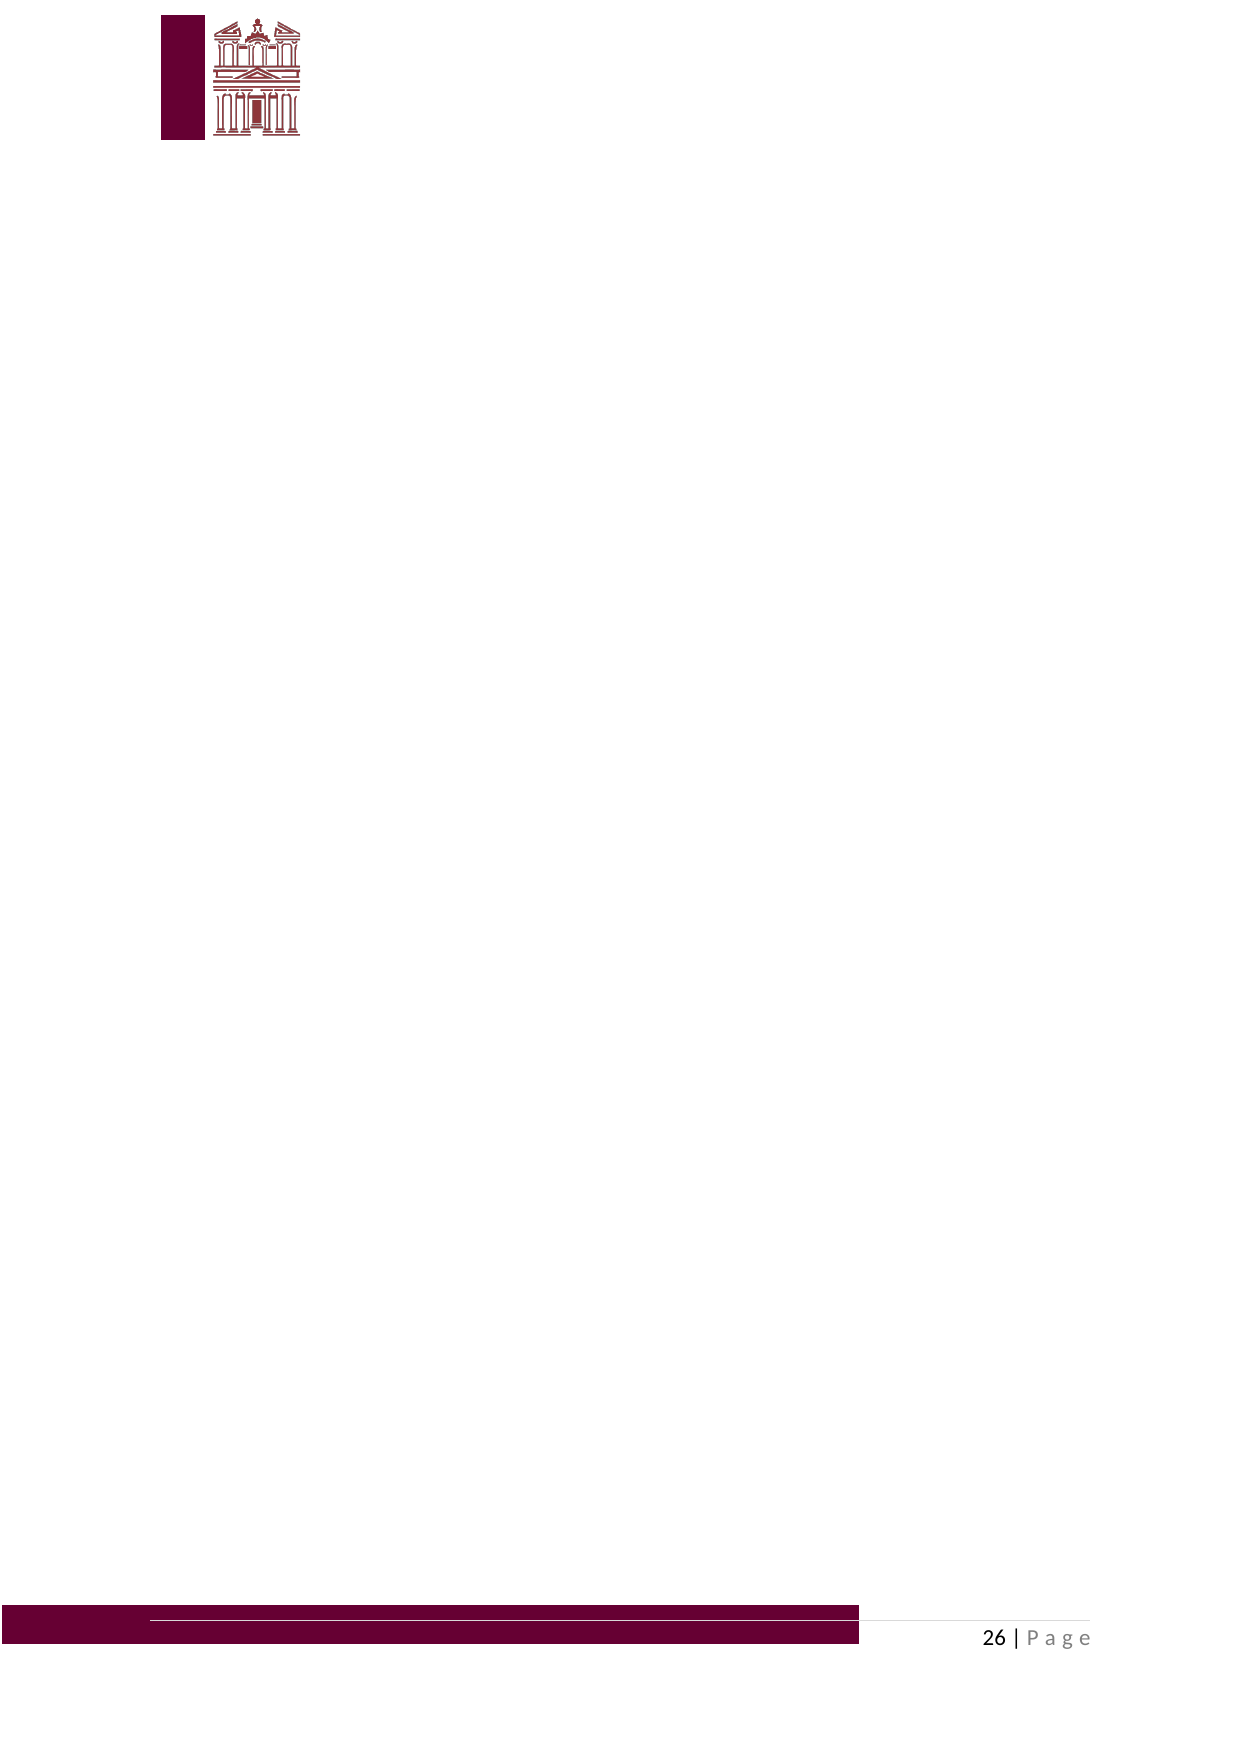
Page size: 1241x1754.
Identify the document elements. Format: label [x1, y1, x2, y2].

picture [213, 18, 301, 136]
